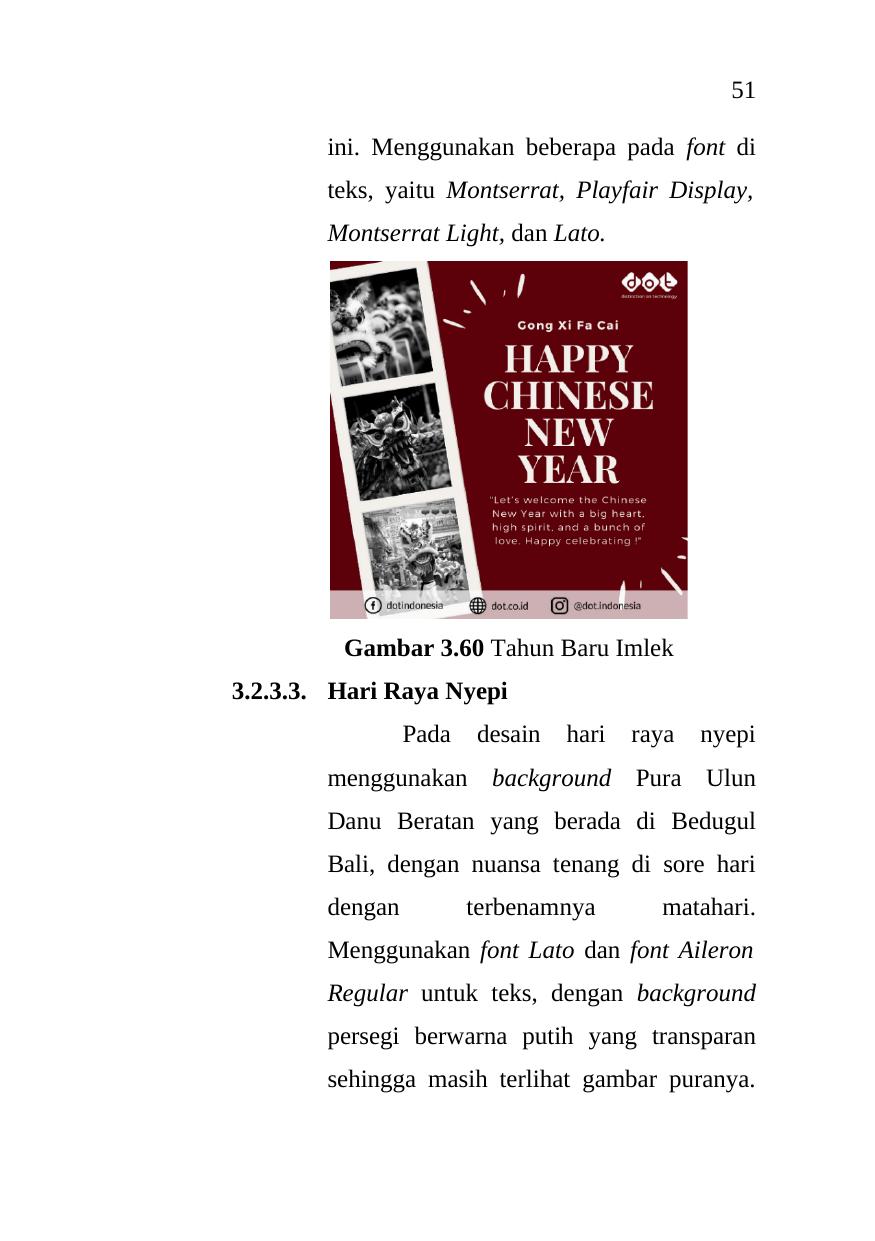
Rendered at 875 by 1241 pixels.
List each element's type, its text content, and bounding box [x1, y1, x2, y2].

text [327, 719, 756, 1093]
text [327, 132, 756, 247]
list Hari Raya Nyepi [232, 676, 756, 705]
text Gambar 3.60 Tahun Baru Imlek [262, 633, 756, 662]
picture [330, 261, 688, 619]
